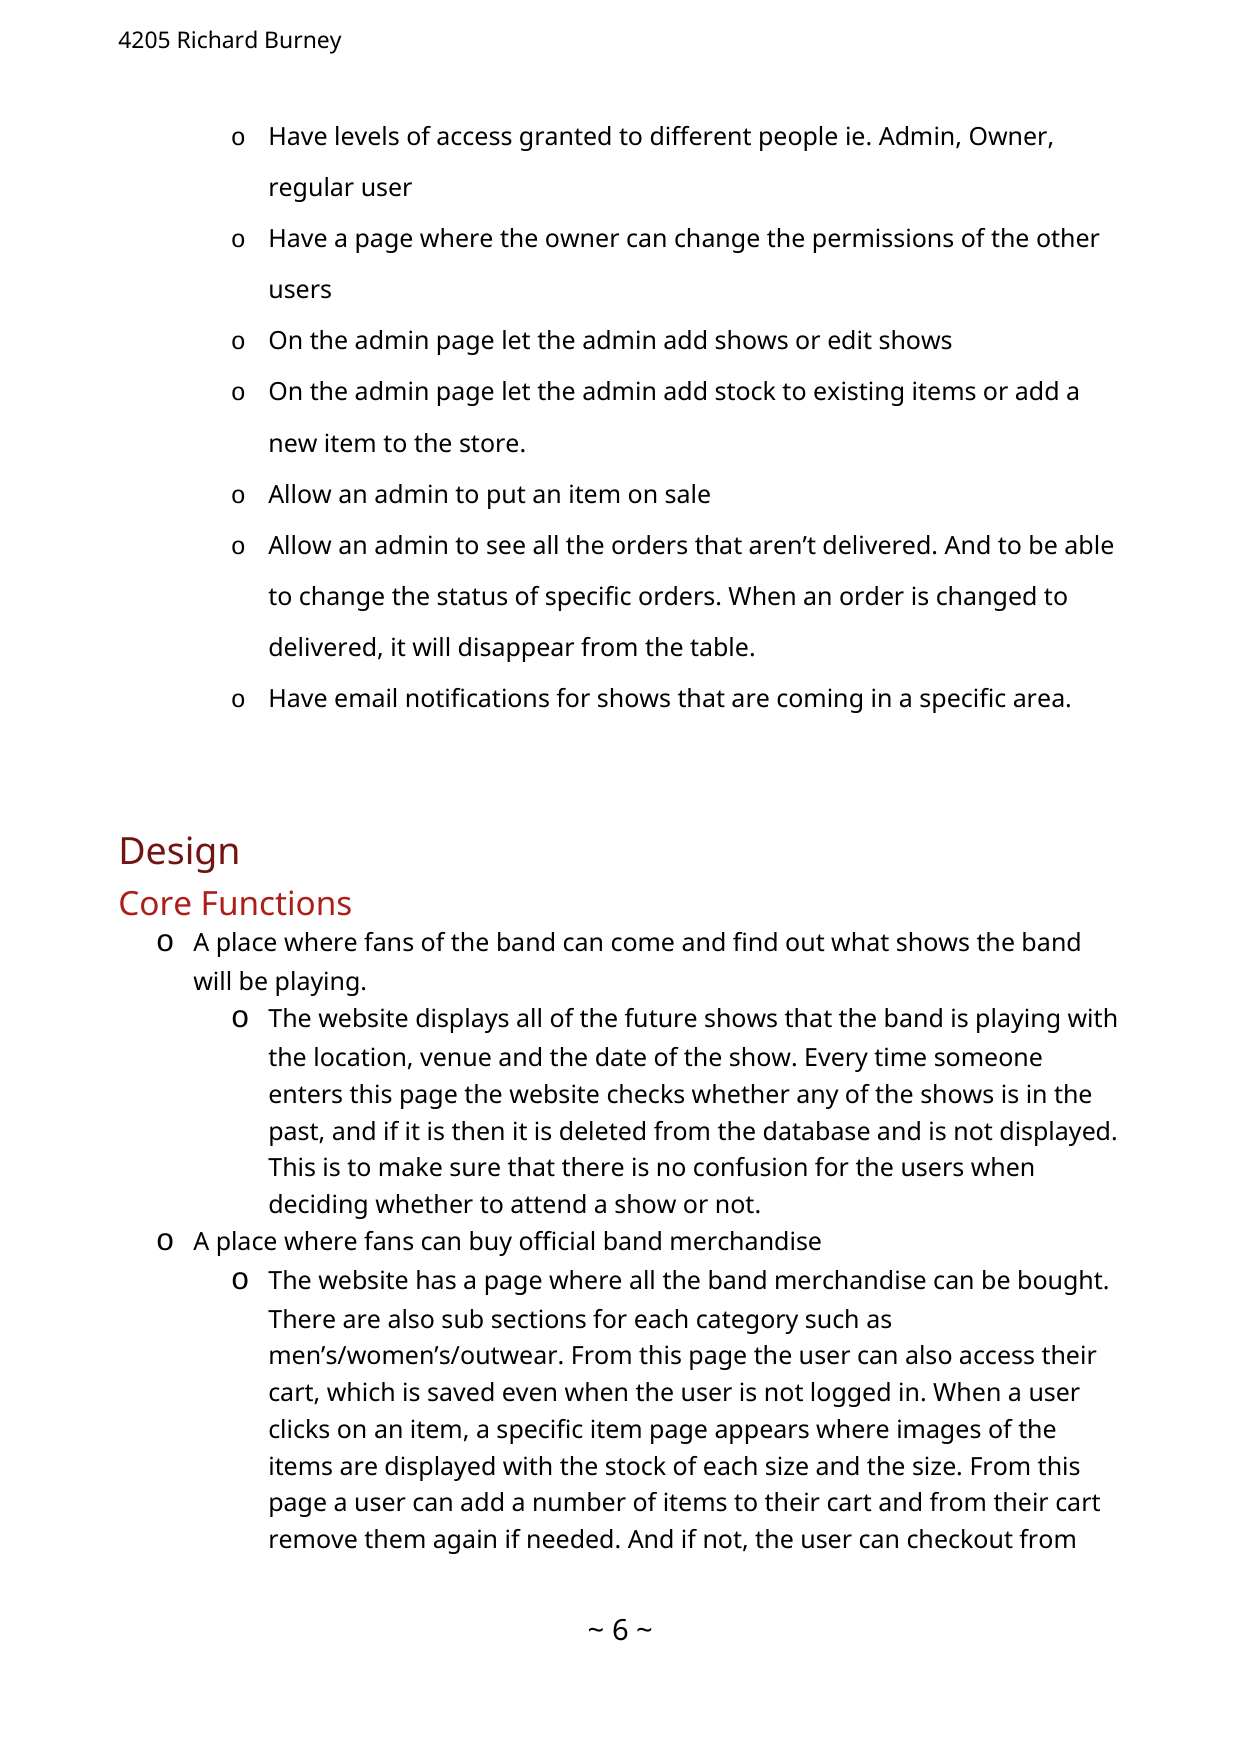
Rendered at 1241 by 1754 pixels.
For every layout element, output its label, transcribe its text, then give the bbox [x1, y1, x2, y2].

list On the admin page let the admin add stock to existing items or add a new item to the store. [231, 374, 1122, 459]
list A place where fans of the band can come and find out what shows the band will be playing. [156, 925, 1122, 998]
list A place where fans can buy official band merchandise [156, 1223, 1122, 1259]
subtitle Core Functions [118, 880, 1122, 925]
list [231, 1262, 1122, 1556]
list Have a page where the owner can change the permissions of the other users [231, 220, 1122, 306]
list Allow an admin to see all the orders that aren’t delivered. And to be able to change the status of specific orders. When an order is changed to delivered, it will disappear from the table. [231, 528, 1122, 664]
list On the admin page let the admin add shows or edit shows [231, 323, 1122, 357]
list The website displays all of the future shows that the band is playing with the location, venue and the date of the show. Every time someone enters this page the website checks whether any of the shows is in the past, and if it is then it is deleted from the database and is not displayed. This is to make sure that there is no confusion for the users when deciding whether to attend a show or not. [231, 1001, 1122, 1221]
list Have email notifications for shows that are coming in a specific area. [231, 681, 1122, 715]
list Have levels of access granted to different people ie. Admin, Owner, regular user [231, 118, 1122, 203]
list Allow an admin to put an item on sale [231, 476, 1122, 511]
subtitle Design [118, 824, 1122, 876]
